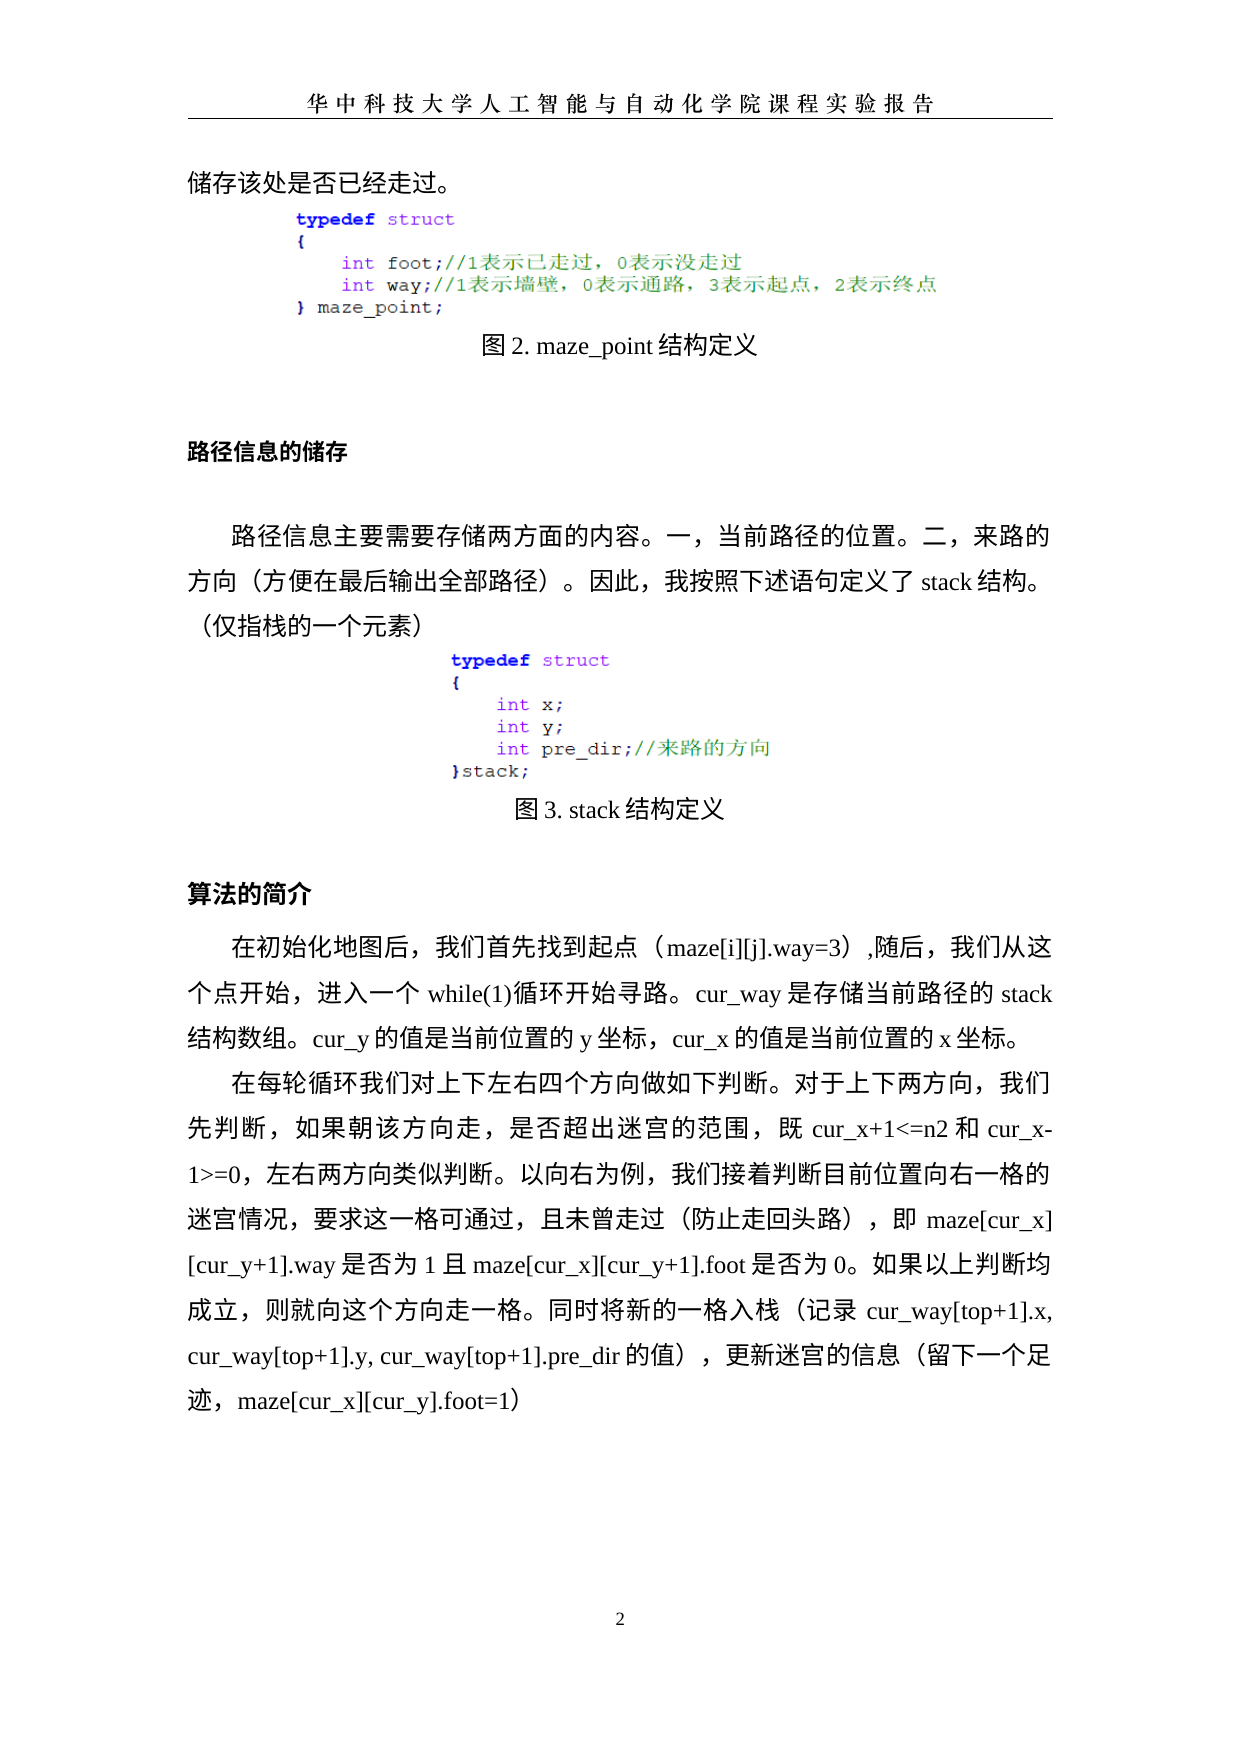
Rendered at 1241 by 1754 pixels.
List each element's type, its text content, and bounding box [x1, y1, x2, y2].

text 在每轮循环我们对上下左右四个方向做如下判断。对于上下两方向，我们先判断，如果朝该方向走，是否超出迷宫的范围，既cur_x+1<=n2和cur_x-1>=0，左右两方向类似判断。以向右为例，我们接着判断目前位置向右一格的迷宫情况，要求这一格可通过，且未曾走过（防止走回头路），即maze[cur_x][cur_y+1].way是否为1且maze[cur_x][cur_y+1].foot是否为0。如果以上判断均成立，则就向这个方向走一格。同时将新的一格入栈（记录cur_way[top+1].x, cur_way[top+1].y, cur_way[top+1].pre_dir的值），更新迷宫的信息（留下一个足迹，maze[cur_x][cur_y].foot=1） [187, 1064, 1053, 1417]
subtitle 算法的简介 [187, 875, 1053, 911]
table_cell 图2. maze_point结构定义 [188, 326, 1052, 369]
picture [449, 652, 790, 783]
table_cell 图3. stack结构定义 [188, 789, 1052, 833]
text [187, 164, 1053, 200]
subtitle 路径信息的储存 [187, 434, 1053, 467]
table_header [188, 652, 1052, 789]
picture [294, 209, 945, 319]
text 路径信息主要需要存储两方面的内容。一，当前路径的位置。二，来路的方向（方便在最后输出全部路径）。因此，我按照下述语句定义了stack结构。（仅指栈的一个元素） [187, 516, 1053, 643]
table_header [188, 209, 1052, 326]
text 在初始化地图后，我们首先找到起点（maze[i][j].way=3）,随后，我们从这个点开始，进入一个while(1)循环开始寻路。cur_way是存储当前路径的stack结构数组。cur_y的值是当前位置的y坐标，cur_x的值是当前位置的x坐标。 [187, 928, 1053, 1054]
